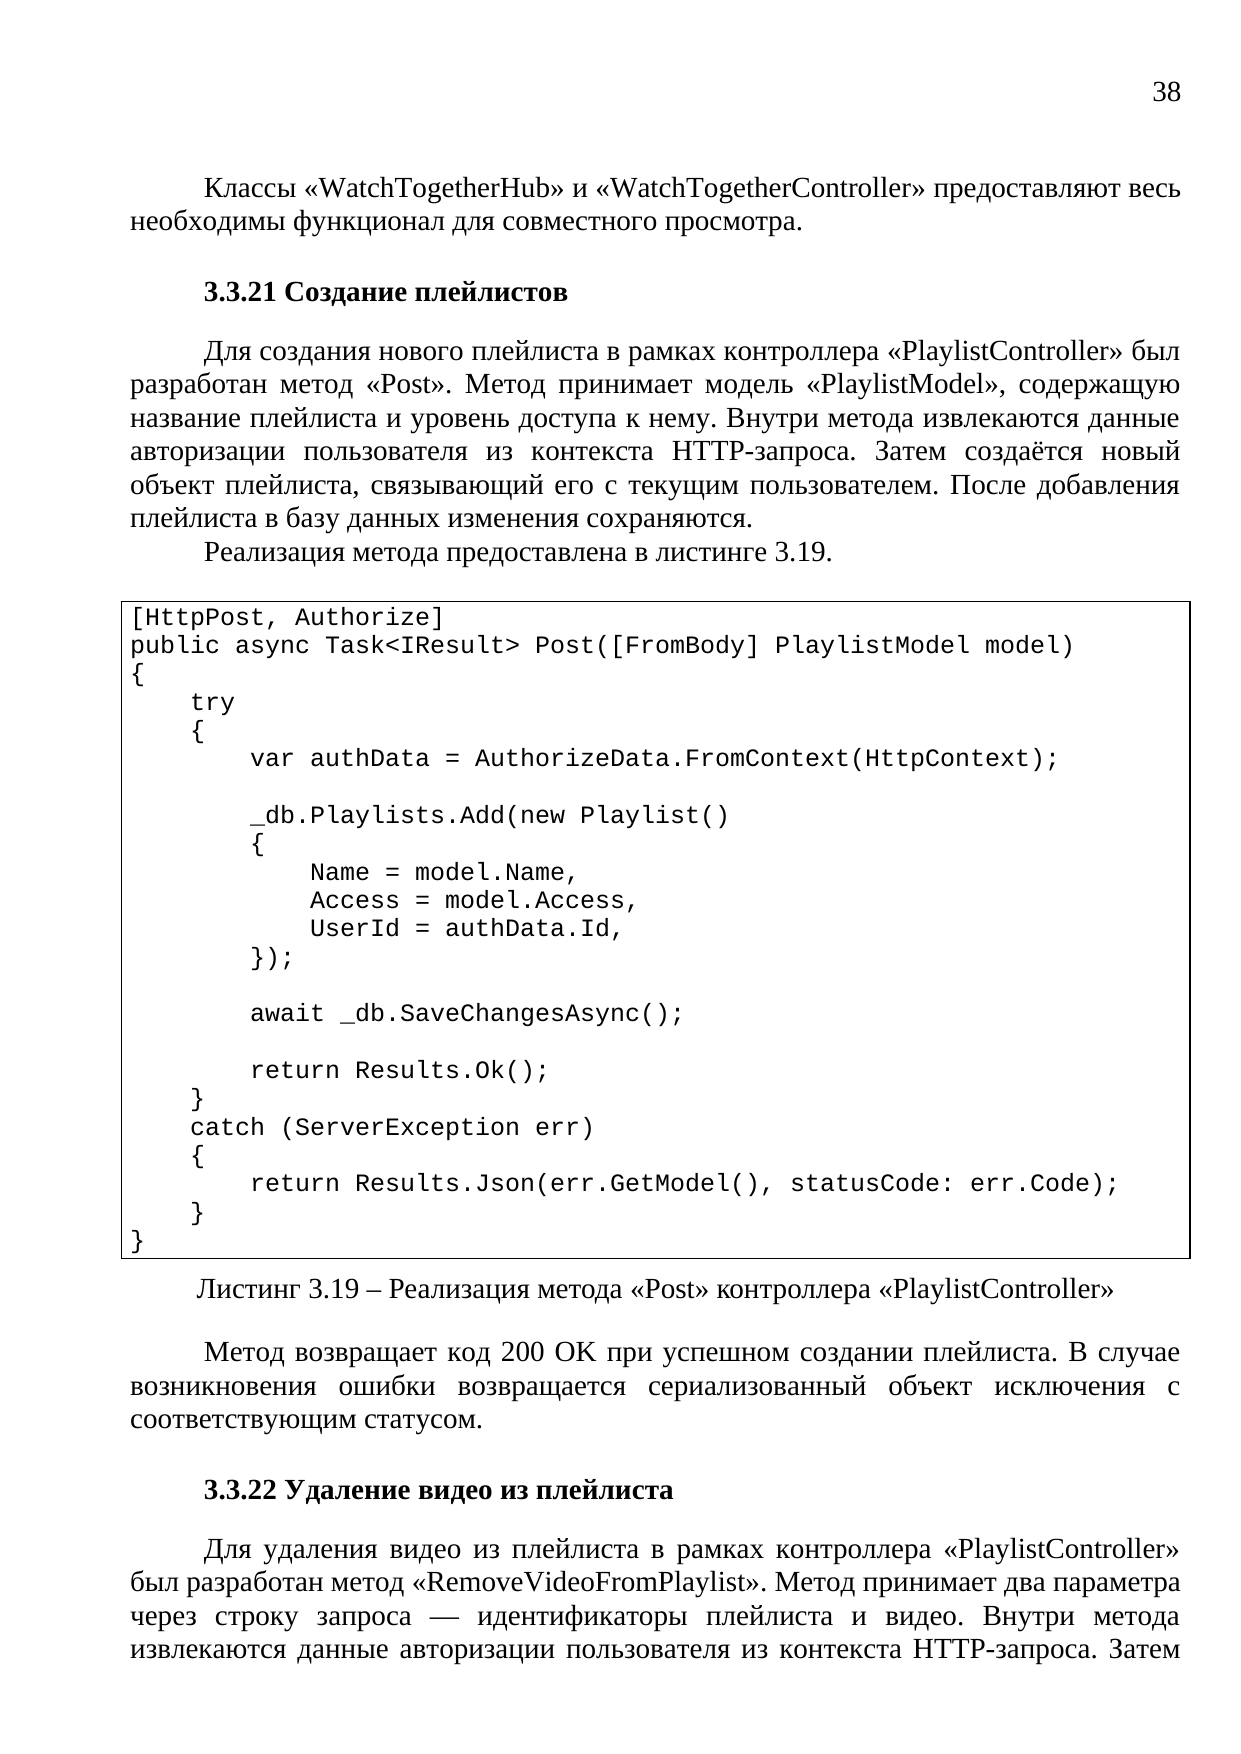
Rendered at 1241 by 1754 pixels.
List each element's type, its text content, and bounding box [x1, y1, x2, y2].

text public async Task<IResult> Post([FromBody] PlaylistModel model) [130, 633, 1181, 661]
text } [130, 1086, 1181, 1114]
text [HttpPost, Authorize] [122, 602, 1189, 633]
text { [130, 718, 1181, 746]
text Удаление видео из плейлиста [204, 1472, 1181, 1506]
text Листинг 3.19 – Реализация метода «Post» контроллера «PlaylistController» [130, 1272, 1181, 1305]
text Метод возвращает код 200 OK при успешном создании плейлиста. В случае возникновения ошибки возвращается сериализованный объект исключения с соответствующим статусом. [130, 1334, 1181, 1435]
text await _db.SaveChangesAsync(); [130, 1001, 1181, 1029]
text catch (ServerException err) [130, 1114, 1181, 1143]
text var authData = AuthorizeData.FromContext(HttpContext); [130, 746, 1181, 774]
text } [122, 1224, 1189, 1258]
text { [130, 831, 1181, 859]
text { [130, 1143, 1181, 1171]
text try [130, 689, 1181, 718]
text } [130, 1199, 1181, 1224]
text return Results.Ok(); [130, 1058, 1181, 1086]
text { [130, 661, 1181, 689]
text Для создания нового плейлиста в рамках контроллера «PlaylistController» был разработан метод «Post». Метод принимает модель «PlaylistModel», содержащую название плейлиста и уровень доступа к нему. Внутри метода извлекаются данные авторизации пользователя из контекста HTTP-запроса. Затем создаётся новый объект плейлиста, связывающий его с текущим пользователем. После добавления плейлиста в базу данных изменения сохраняются. [130, 333, 1181, 534]
text _db.Playlists.Add(new Playlist() [130, 803, 1181, 831]
text return Results.Json(err.GetModel(), statusCode: err.Code); [130, 1171, 1181, 1199]
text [130, 1531, 1181, 1665]
text Классы «WatchTogetherHub» и «WatchTogetherController» предоставляют весь необходимы функционал для совместного просмотра. [130, 170, 1181, 237]
text Access = model.Access, [130, 888, 1181, 916]
text Реализация метода предоставлена в листинге 3.19. [130, 534, 1181, 568]
text }); [130, 944, 1181, 973]
text Создание плейлистов [204, 274, 1181, 308]
text Name = model.Name, [130, 859, 1181, 888]
text UserId = authData.Id, [130, 916, 1181, 944]
